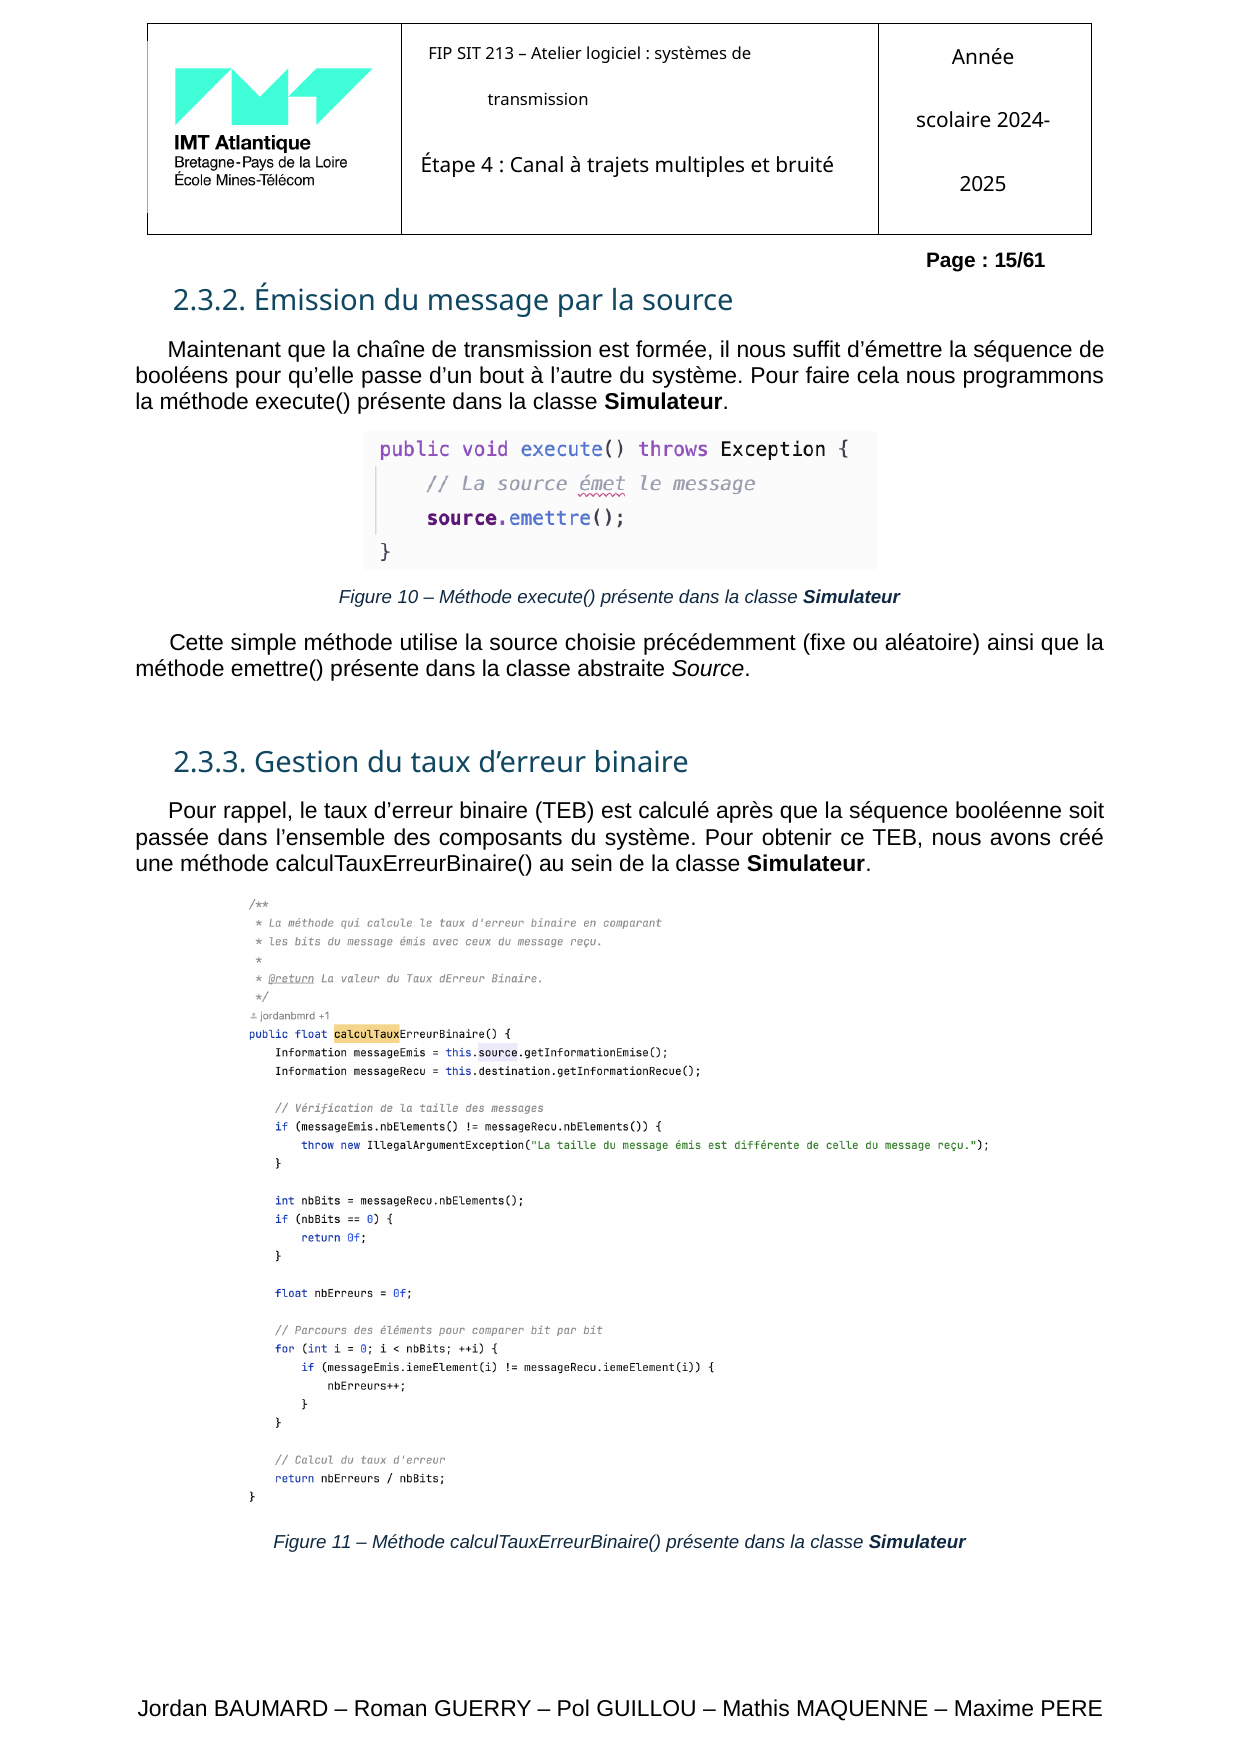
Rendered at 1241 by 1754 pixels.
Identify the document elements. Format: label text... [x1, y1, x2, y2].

picture [147, 41, 401, 213]
text Pour rappel, le taux d’erreur binaire (TEB) est calculé après que la séquence booléenne soit passée dans l’ensemble des composants du système. Pour obtenir ce TEB, nous avons créé une méthode calculTauxErreurBinaire() au sein de la classe Simulateur. [135, 797, 1105, 876]
text Figure 10 – Méthode execute() présente dans la classe Simulateur [135, 586, 1105, 608]
text Figure 11 – Méthode calculTauxErreurBinaire() présente dans la classe Simulateur [135, 1531, 1105, 1552]
text Maintenant que la chaîne de transmission est formée, il nous suffit d’émettre la séquence de booléens pour qu’elle passe d’un bout à l’autre du système. Pour faire cela nous programmons la méthode execute() présente dans la classe Simulateur. [135, 336, 1105, 415]
text Cette simple méthode utilise la source choisie précédemment (fixe ou aléatoire) ainsi que la méthode emettre() présente dans la classe abstraite Source. [135, 628, 1105, 681]
picture [363, 431, 877, 570]
picture [240, 893, 1000, 1514]
subtitle 2.3.3. Gestion du taux d’erreur binaire [135, 741, 1105, 781]
subtitle 2.3.2. Émission du message par la source [135, 279, 1105, 319]
